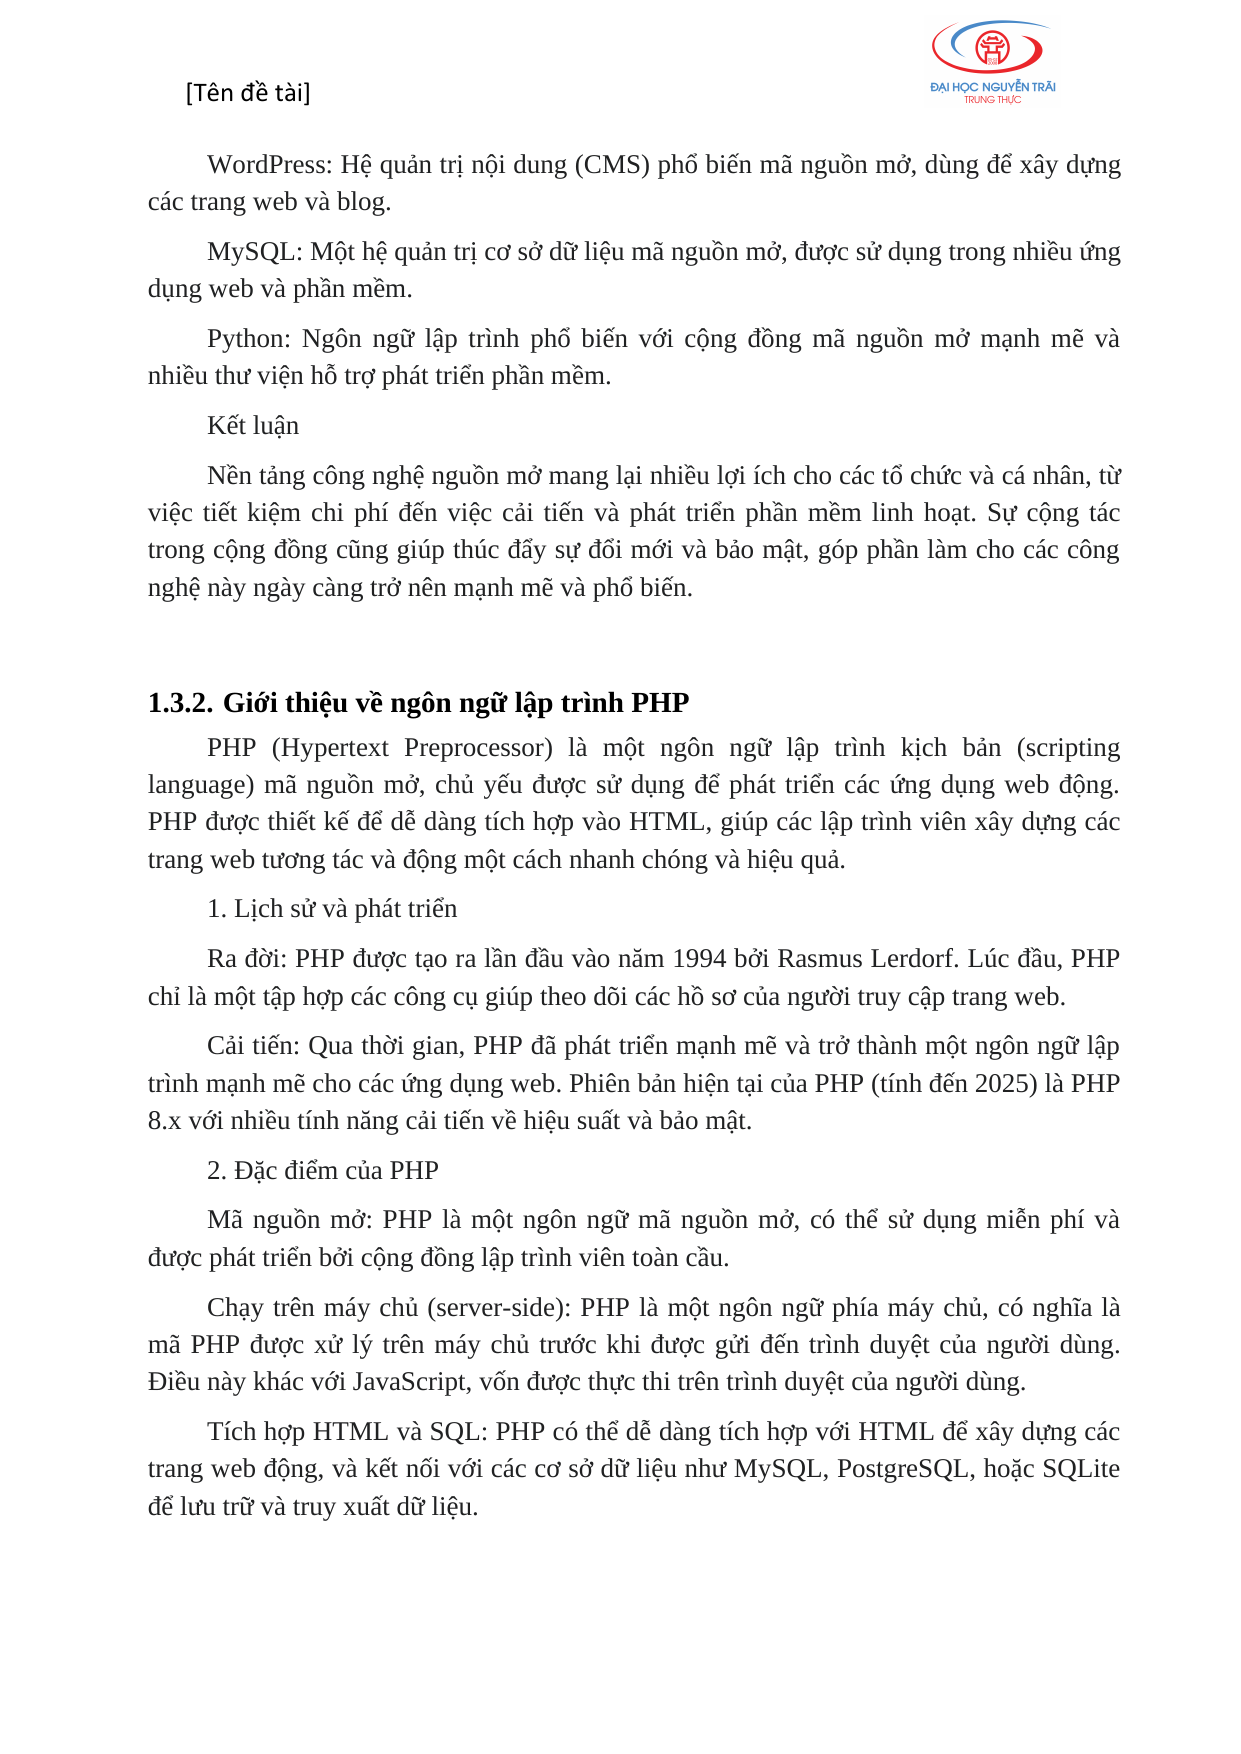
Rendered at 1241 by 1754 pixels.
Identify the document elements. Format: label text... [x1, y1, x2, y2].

text 1. Lịch sử và phát triển [148, 892, 1122, 924]
text Tích hợp HTML và SQL: PHP có thể dễ dàng tích hợp với HTML để xây dựng các trang web động, và kết nối với các cơ sở dữ liệu như MySQL, PostgreSQL, hoặc SQLite để lưu trữ và truy xuất dữ liệu. [148, 1415, 1122, 1521]
text PHP (Hypertext Preprocessor) là một ngôn ngữ lập trình kịch bản (scripting language) mã nguồn mở, chủ yếu được sử dụng để phát triển các ứng dụng web động. PHP được thiết kế để dễ dàng tích hợp vào HTML, giúp các lập trình viên xây dựng các trang web tương tác và động một cách nhanh chóng và hiệu quả. [148, 731, 1122, 874]
text Kết luận [148, 409, 1122, 440]
text 2. Đặc điểm của PHP [148, 1154, 1122, 1185]
text Python: Ngôn ngữ lập trình phổ biến với cộng đồng mã nguồn mở mạnh mẽ và nhiều thư viện hỗ trợ phát triển phần mềm. [148, 322, 1122, 390]
text Chạy trên máy chủ (server-side): PHP là một ngôn ngữ phía máy chủ, có nghĩa là mã PHP được xử lý trên máy chủ trước khi được gửi đến trình duyệt của người dùng. Điều này khác với JavaScript, vốn được thực thi trên trình duyệt của người dùng. [148, 1291, 1122, 1396]
subtitle Giới thiệu về ngôn ngữ lập trình PHP [148, 685, 1122, 718]
text Mã nguồn mở: PHP là một ngôn ngữ mã nguồn mở, có thể sử dụng miễn phí và được phát triển bởi cộng đồng lập trình viên toàn cầu. [148, 1203, 1122, 1272]
text Cải tiến: Qua thời gian, PHP đã phát triển mạnh mẽ và trở thành một ngôn ngữ lập trình mạnh mẽ cho các ứng dụng web. Phiên bản hiện tại của PHP (tính đến 2025) là PHP 8.x với nhiều tính năng cải tiến về hiệu suất và bảo mật. [148, 1029, 1122, 1135]
text WordPress: Hệ quản trị nội dung (CMS) phổ biến mã nguồn mở, dùng để xây dựng các trang web và blog. [148, 148, 1122, 216]
text Nền tảng công nghệ nguồn mở mang lại nhiều lợi ích cho các tổ chức và cá nhân, từ việc tiết kiệm chi phí đến việc cải tiến và phát triển phần mềm linh hoạt. Sự cộng tác trong cộng đồng cũng giúp thúc đẩy sự đổi mới và bảo mật, góp phần làm cho các công nghệ này ngày càng trở nên mạnh mẽ và phổ biến. [148, 459, 1122, 602]
text MySQL: Một hệ quản trị cơ sở dữ liệu mã nguồn mở, được sử dụng trong nhiều ứng dụng web và phần mềm. [148, 235, 1122, 303]
text Ra đời: PHP được tạo ra lần đầu vào năm 1994 bởi Rasmus Lerdorf. Lúc đầu, PHP chỉ là một tập hợp các công cụ giúp theo dõi các hồ sơ của người truy cập trang web. [148, 942, 1122, 1011]
picture [923, 15, 1062, 108]
